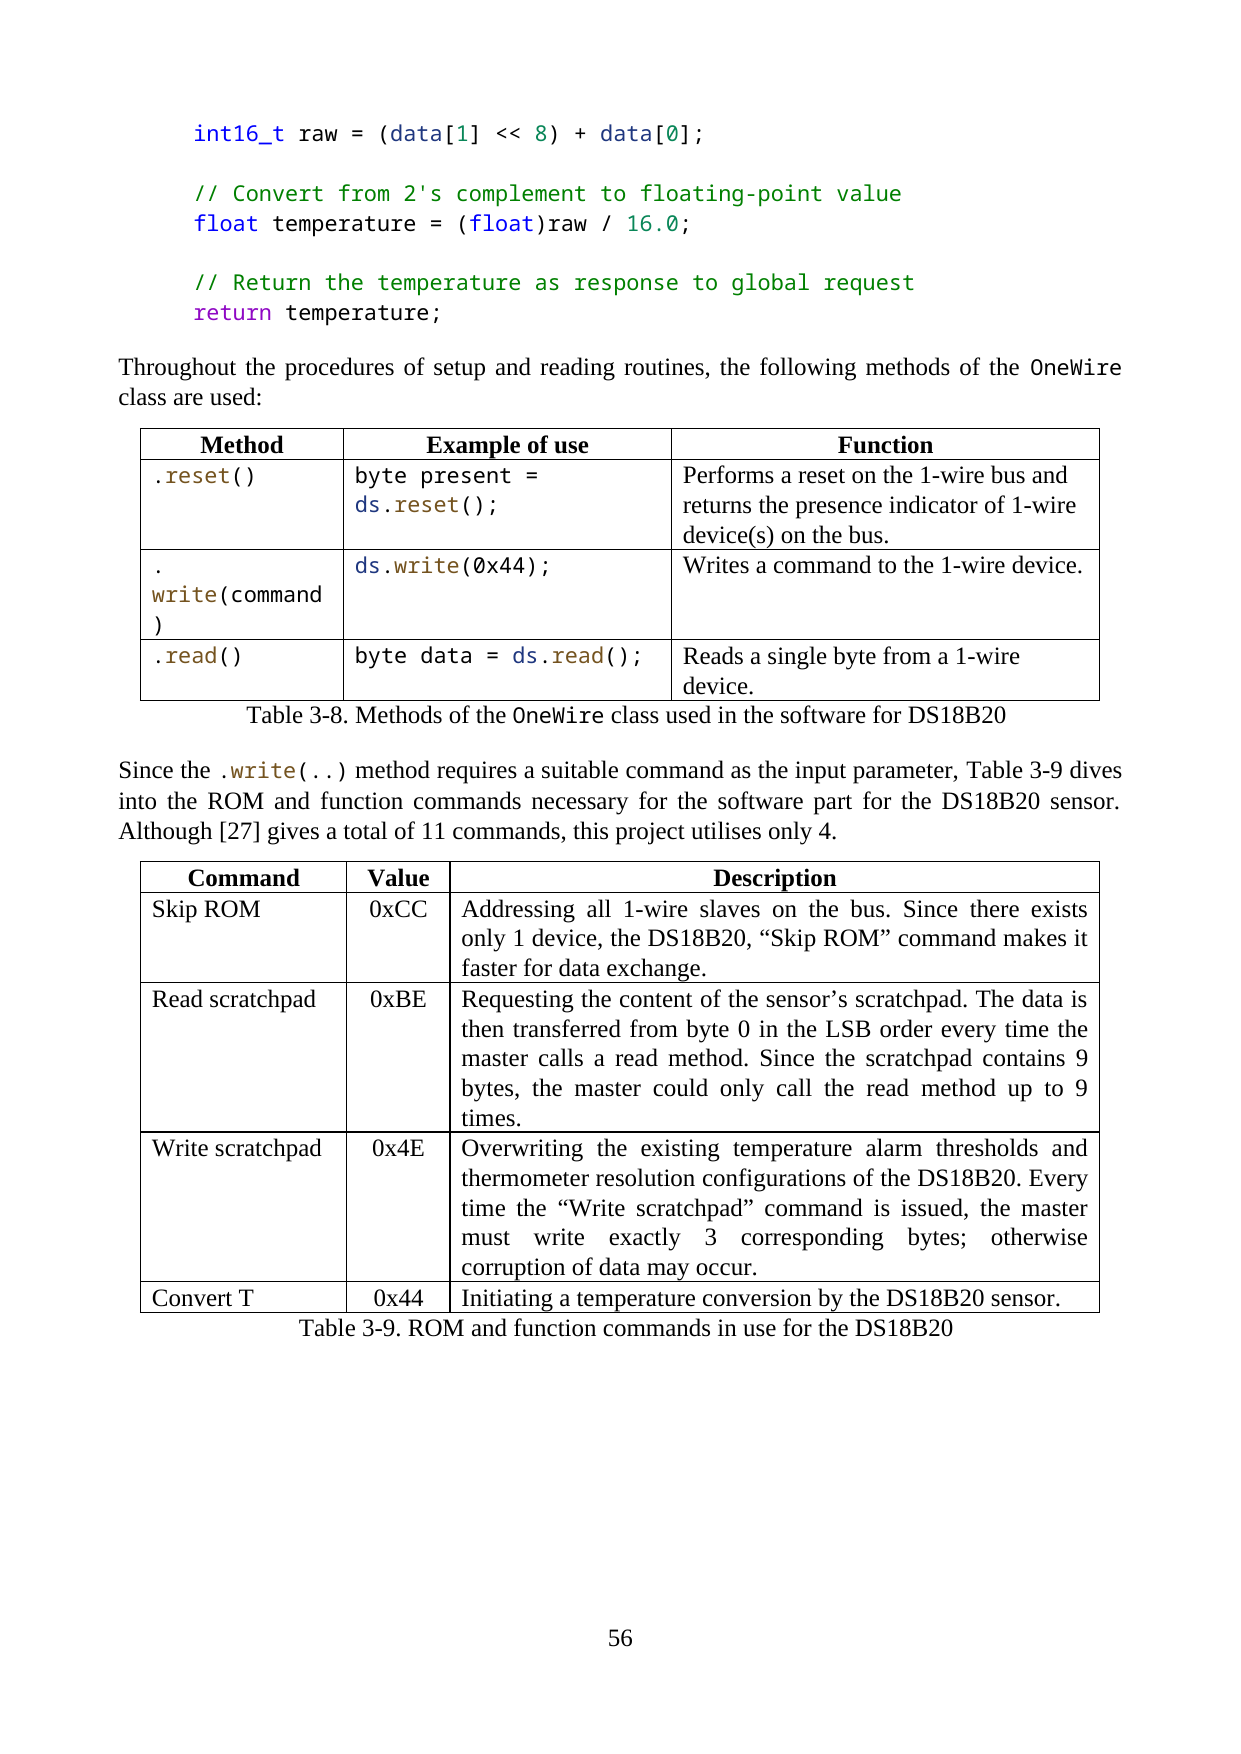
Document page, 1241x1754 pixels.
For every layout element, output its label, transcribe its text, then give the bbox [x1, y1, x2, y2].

table_cell Skip ROM [141, 893, 346, 982]
table_header Function [672, 429, 1099, 458]
table_cell Read scratchpad [141, 983, 346, 1131]
text // Convert from 2's complement to floating-point value [118, 178, 1122, 207]
table_cell .reset() [141, 460, 343, 549]
text float temperature = (float)raw / 16.0; [118, 207, 1122, 237]
table_cell Addressing all 1-wire slaves on the bus. Since there exists only 1 device, the DS18B20, “Skip ROM” command makes it faster for data exchange. [451, 893, 1099, 982]
table_cell Initiating a temperature conversion by the DS18B20 sensor. [451, 1282, 1099, 1312]
text return temperature; [118, 297, 1122, 327]
table_cell byte present = ds.reset(); [344, 460, 671, 549]
table_cell Writes a command to the 1-wire device. [672, 550, 1099, 639]
table_header Method [141, 429, 343, 458]
table_cell 0x44 [347, 1282, 449, 1312]
table_cell Performs a reset on the 1-wire bus and returns the presence indicator of 1-wire device(s) on the bus. [672, 460, 1099, 549]
table_cell 0x4E [347, 1133, 449, 1281]
table_cell Overwriting the existing temperature alarm thresholds and thermometer resolution configurations of the DS18B20. Every time the “Write scratchpad” command is issued, the master must write exactly 3 corresponding bytes; otherwise corruption of data may occur. [451, 1133, 1099, 1281]
table_cell Requesting the content of the sensor’s scratchpad. The data is then transferred from byte 0 in the LSB order every time the master calls a read method. Since the scratchpad contains 9 bytes, the master could only call the read method up to 9 times. [451, 983, 1099, 1131]
table_cell Write scratchpad [141, 1133, 346, 1281]
table_header Value [347, 862, 449, 892]
table_cell Convert T [141, 1282, 346, 1312]
table_cell .write(command) [141, 550, 343, 639]
table_cell Reads a single byte from a 1-wire device. [672, 640, 1099, 699]
table_header Description [451, 862, 1099, 892]
table_cell ds.write(0x44); [344, 550, 671, 639]
table_cell 0xCC [347, 893, 449, 982]
text int16_t raw = (data[1] << 8) + data[0]; [118, 118, 1122, 148]
text // Return the temperature as response to global request [118, 267, 1122, 297]
table_cell 0xBE [347, 983, 449, 1131]
table_header Example of use [344, 429, 671, 458]
text Throughout the procedures of setup and reading routines, the following methods of the OneWire class are used: [118, 352, 1122, 411]
table_cell byte data = ds.read(); [344, 640, 671, 699]
table_header Command [141, 862, 346, 892]
table_cell .read() [141, 640, 343, 699]
